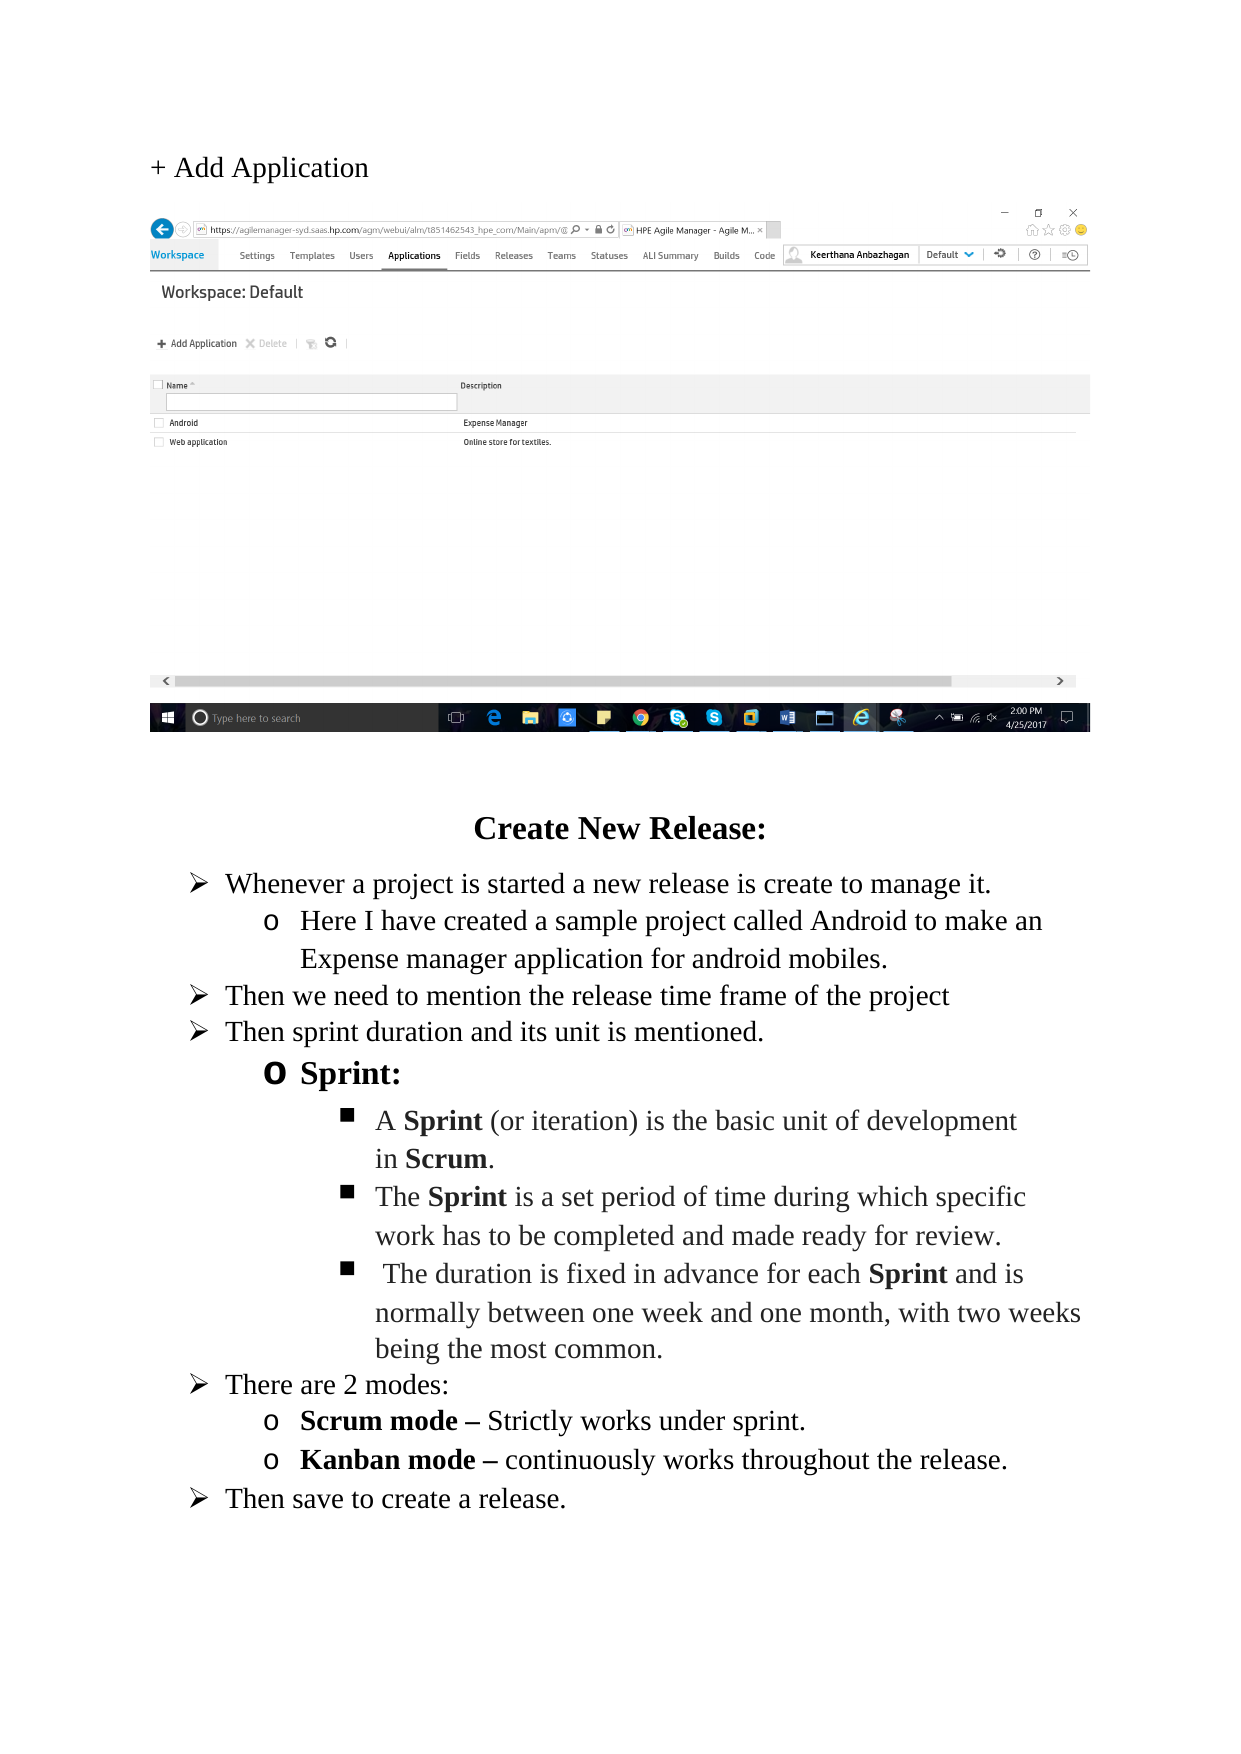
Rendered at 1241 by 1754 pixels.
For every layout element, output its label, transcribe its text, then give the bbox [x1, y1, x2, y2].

list Then we need to mention the release time frame of the project [187, 978, 1090, 1011]
list Here I have created a sample project called Android to make an Expense manager application for android mobiles. [262, 903, 1090, 975]
picture [157, 225, 168, 234]
text + Add Application [150, 150, 1090, 183]
list Whenever a project is started a new release is create to manage it. [187, 867, 1090, 900]
text Create New Release: [150, 808, 1090, 847]
list Then save to create a release. [187, 1481, 1090, 1515]
list Kanban mode – continuously works throughout the release. [262, 1442, 1090, 1478]
list There are 2 modes: [187, 1367, 1090, 1401]
list Scrum mode – Strictly works under sprint. [262, 1403, 1090, 1439]
picture [150, 202, 1091, 732]
list A Sprint (or iteration) is the basic unit of development in Scrum. [337, 1101, 1090, 1175]
list Then sprint duration and its unit is mentioned. [187, 1014, 1090, 1047]
list The Sprint is a set period of time during which specific work has to be completed and made ready for review. [337, 1178, 1090, 1252]
list Sprint: [262, 1050, 1090, 1097]
list The duration is fixed in advance for each Sprint and is normally between one week and one month, with two weeks being the most common. [337, 1254, 1090, 1364]
